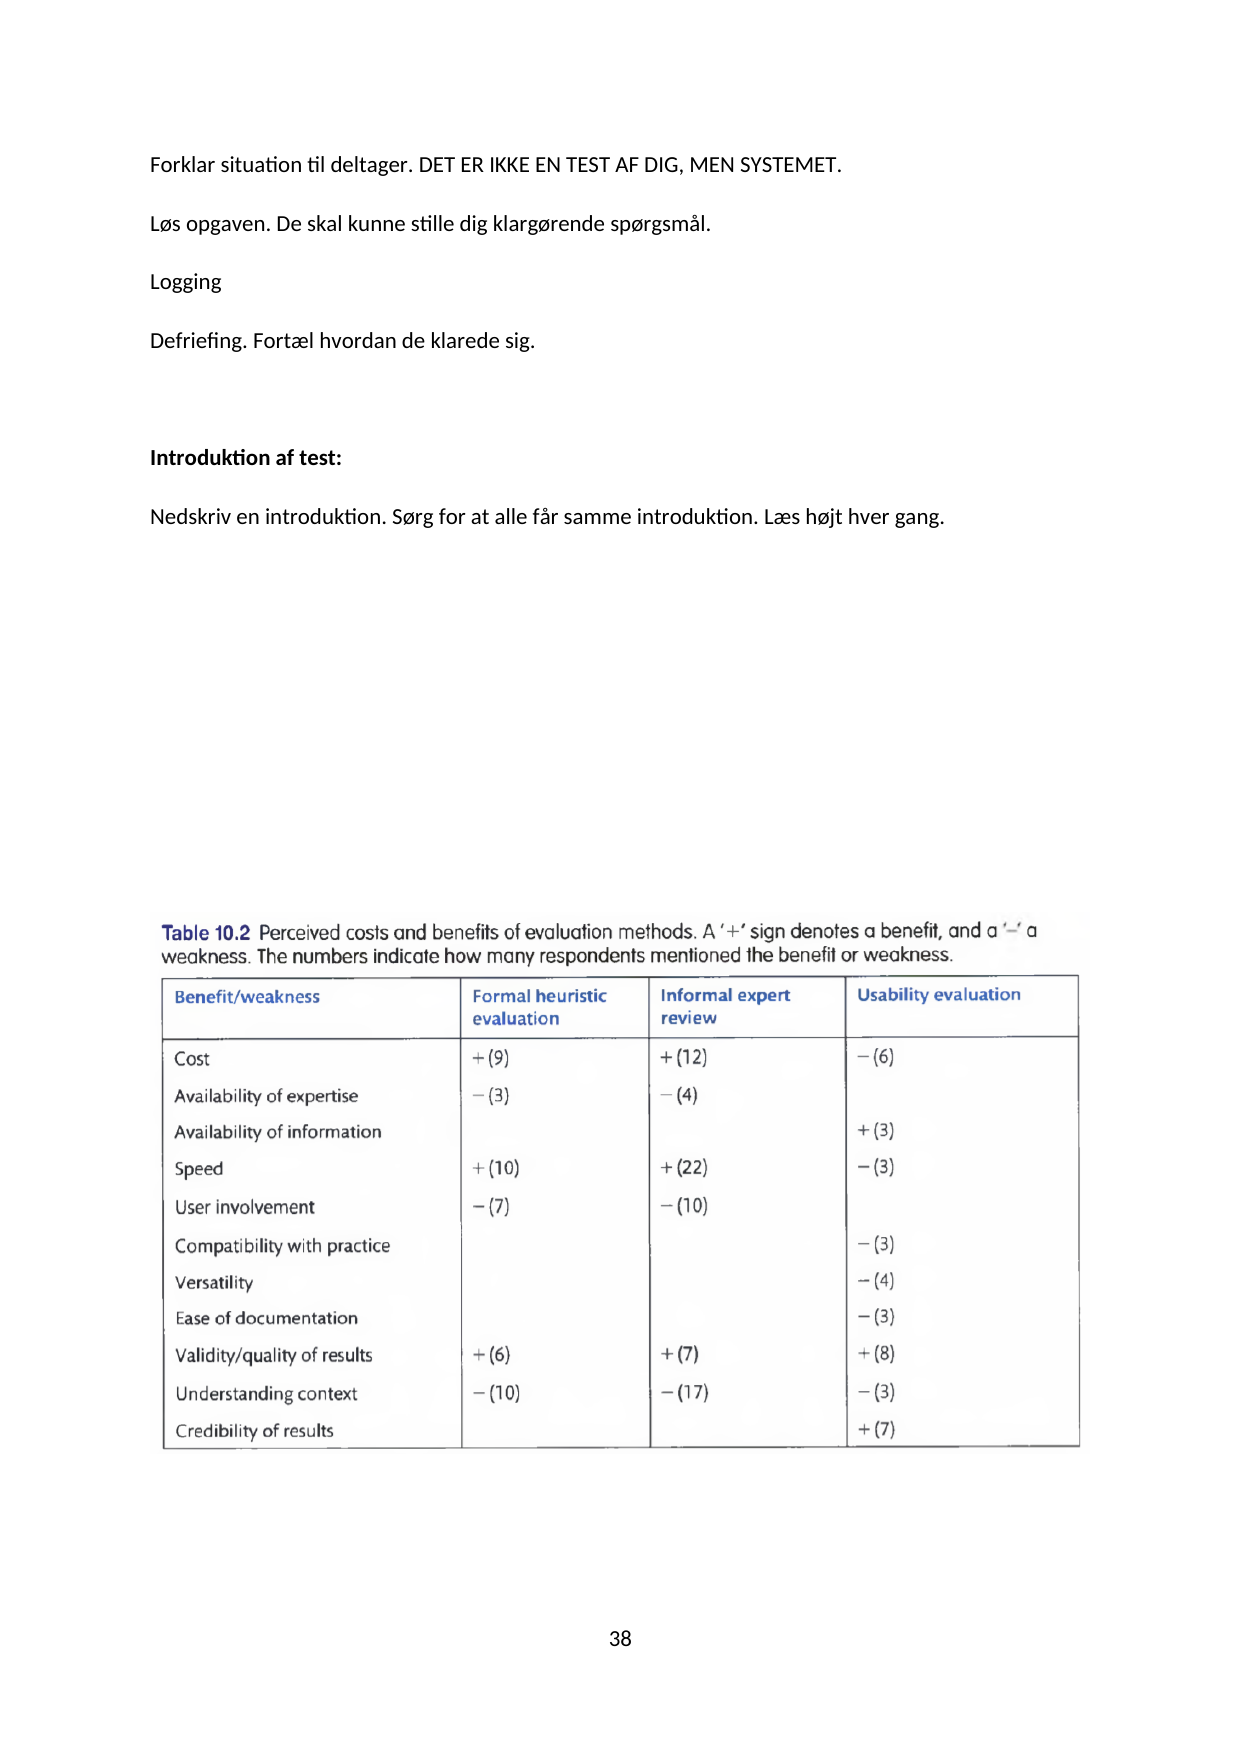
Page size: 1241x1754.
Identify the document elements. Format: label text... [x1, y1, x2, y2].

picture [150, 912, 1091, 1454]
text Logging [150, 267, 1090, 295]
text Defriefing. Fortæl hvordan de klarede sig. [150, 326, 1090, 354]
text Nedskriv en introduktion. Sørg for at alle får samme introduktion. Læs højt hver gang. [150, 502, 1090, 530]
text Løs opgaven. De skal kunne stille dig klargørende spørgsmål. [150, 209, 1090, 237]
text Forklar situation til deltager. DET ER IKKE EN TEST AF DIG, MEN SYSTEMET. [150, 150, 1090, 178]
text Introduktion af test: [150, 443, 1090, 471]
